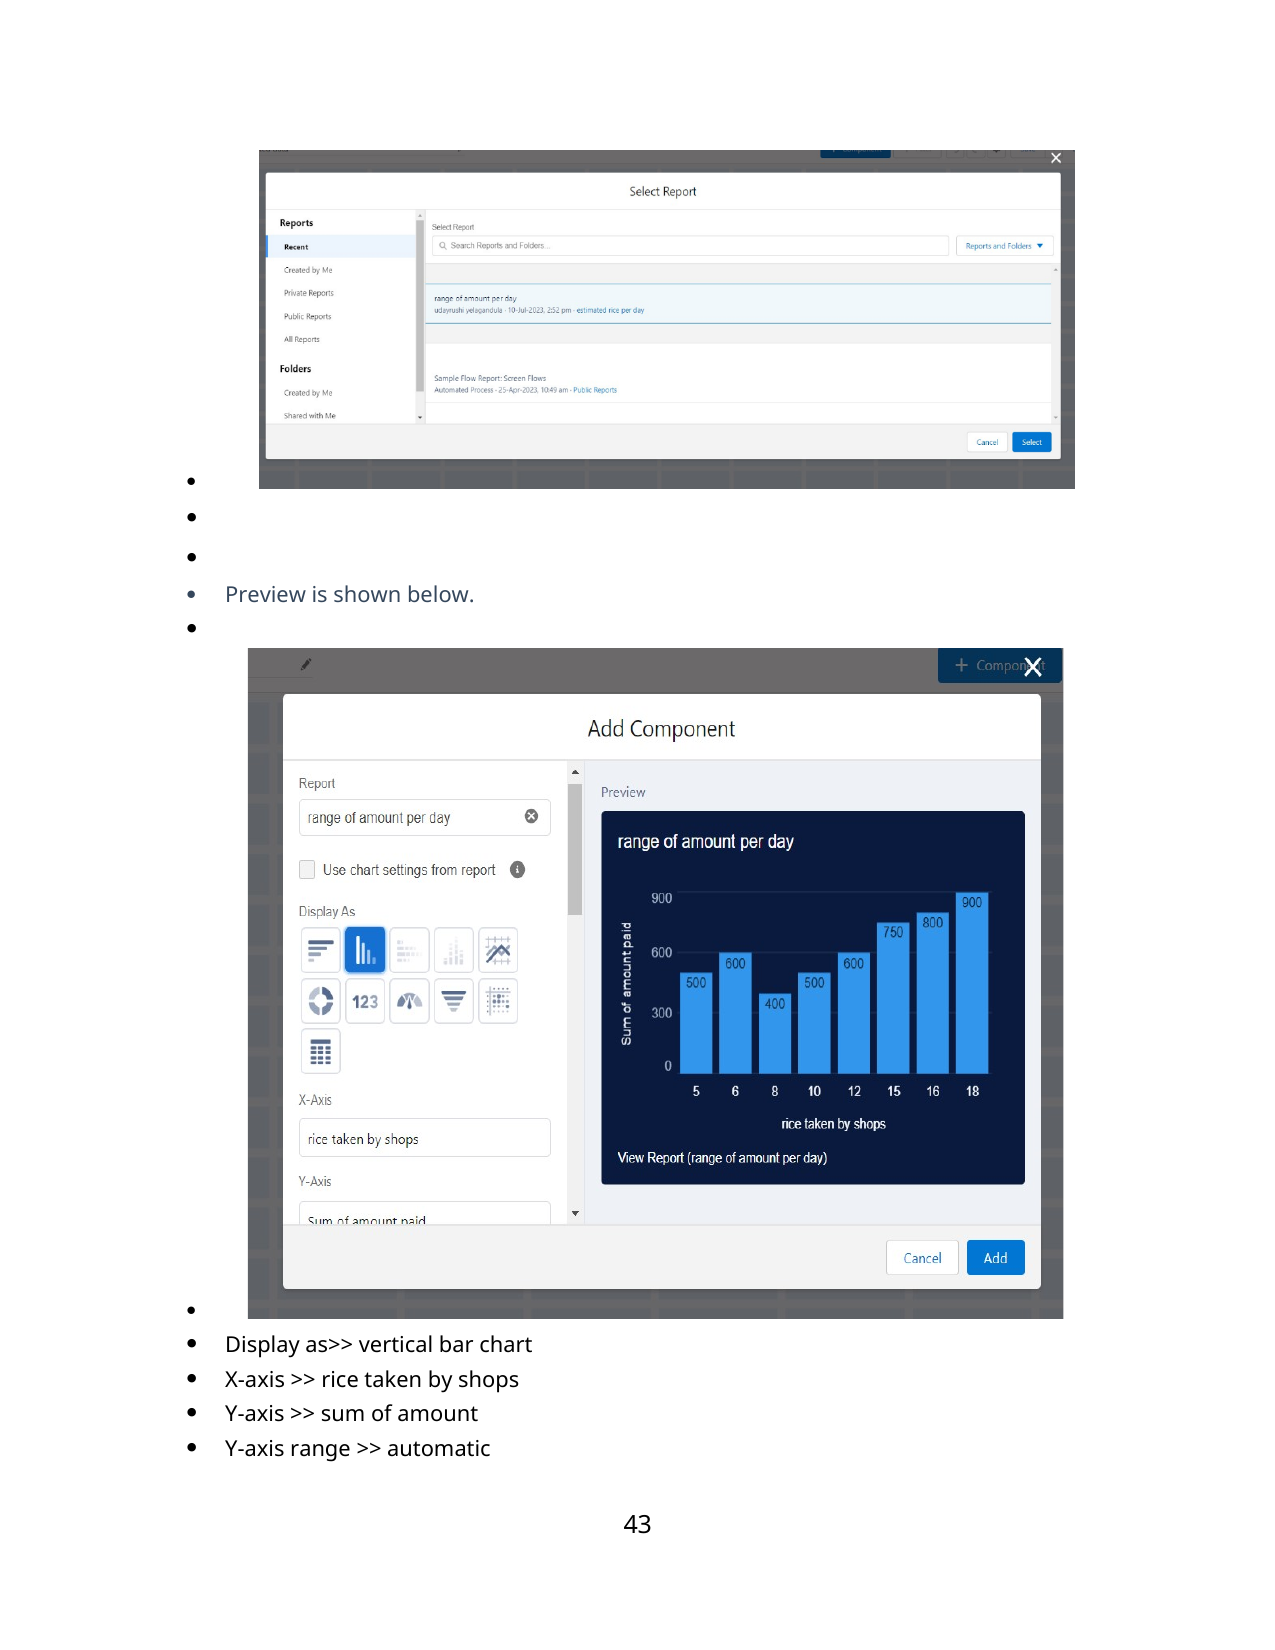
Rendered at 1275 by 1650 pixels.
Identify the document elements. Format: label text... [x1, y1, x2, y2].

list Preview is shown below. [187, 579, 1125, 609]
list X-axis >> rice taken by shops [187, 1364, 1125, 1394]
list Y-axis >> sum of amount [187, 1398, 1125, 1428]
picture [259, 150, 1075, 489]
list Y-axis range >> automatic [187, 1433, 1125, 1463]
picture [247, 648, 1064, 1319]
list Display as>> vertical bar chart [187, 1329, 1125, 1359]
